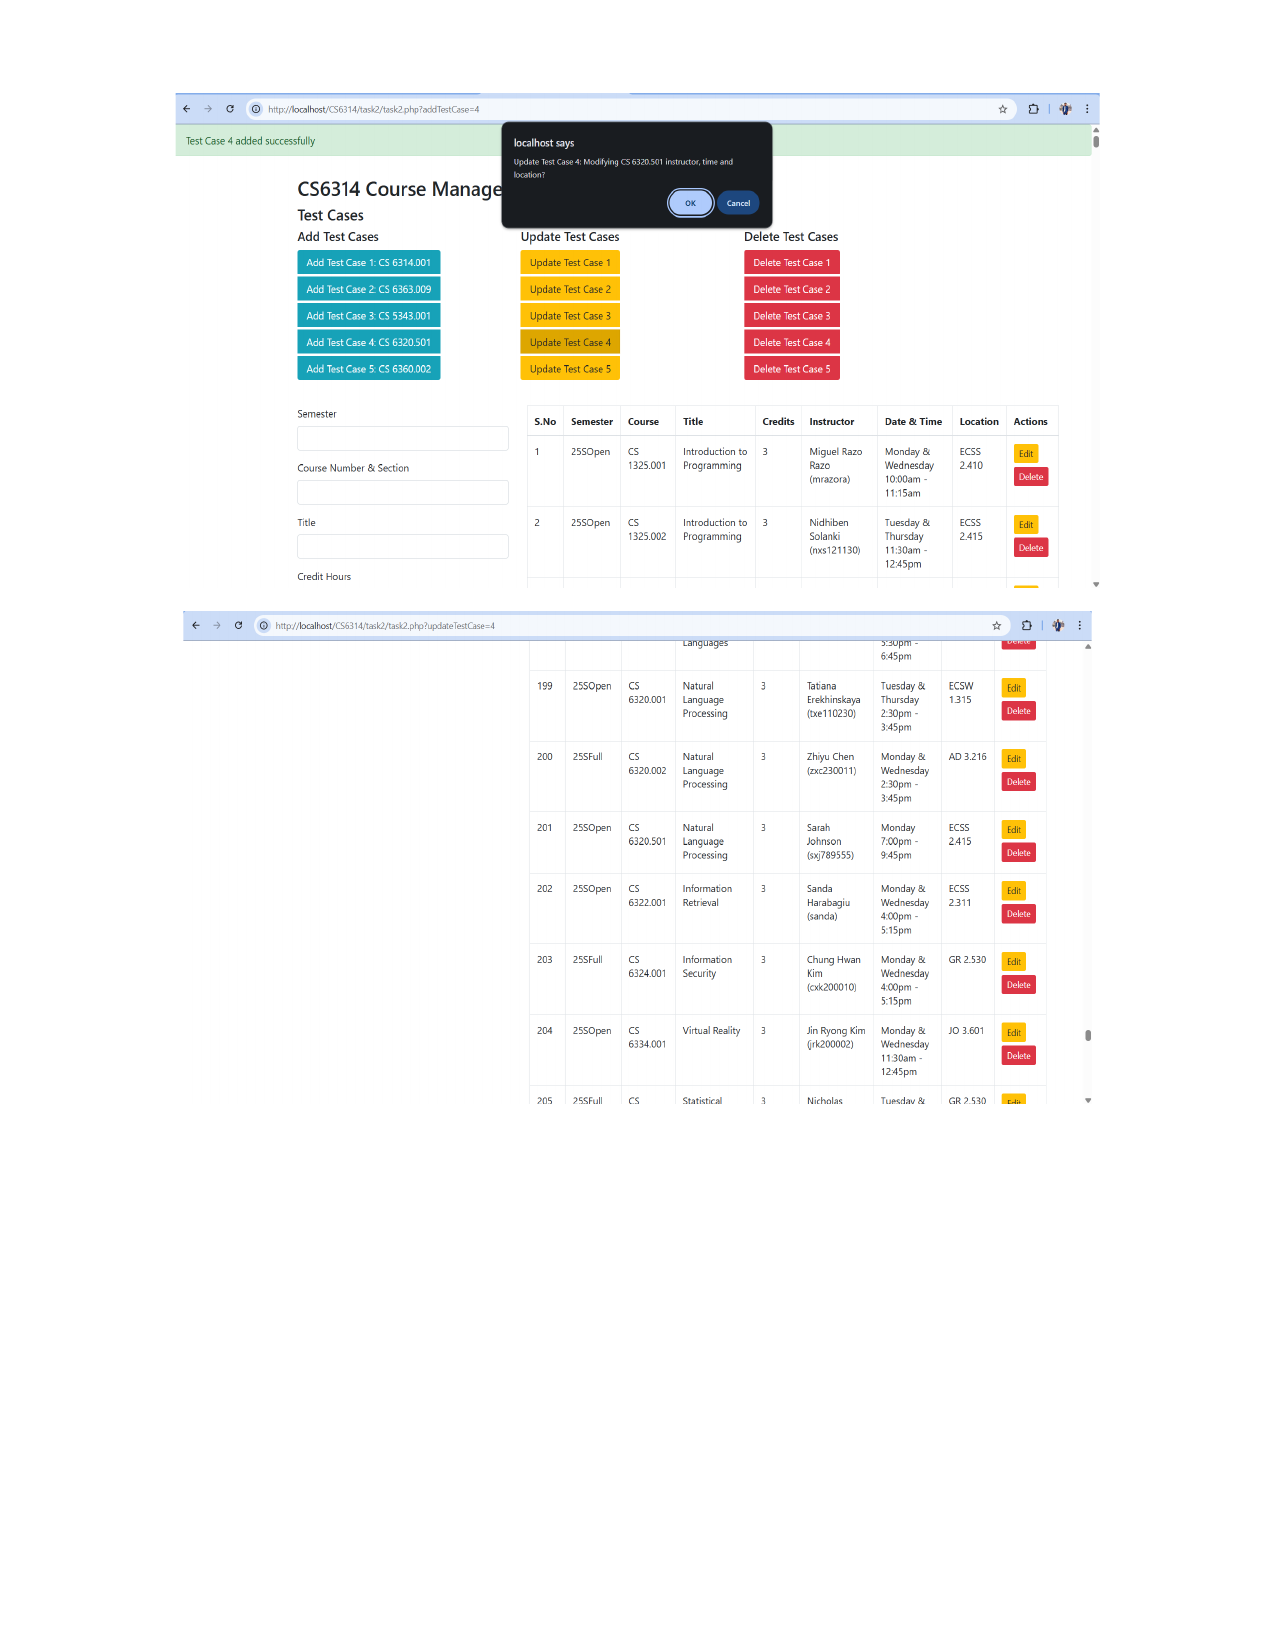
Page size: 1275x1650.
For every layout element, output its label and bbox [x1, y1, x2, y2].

picture [175, 93, 1100, 588]
picture [183, 611, 1092, 1104]
